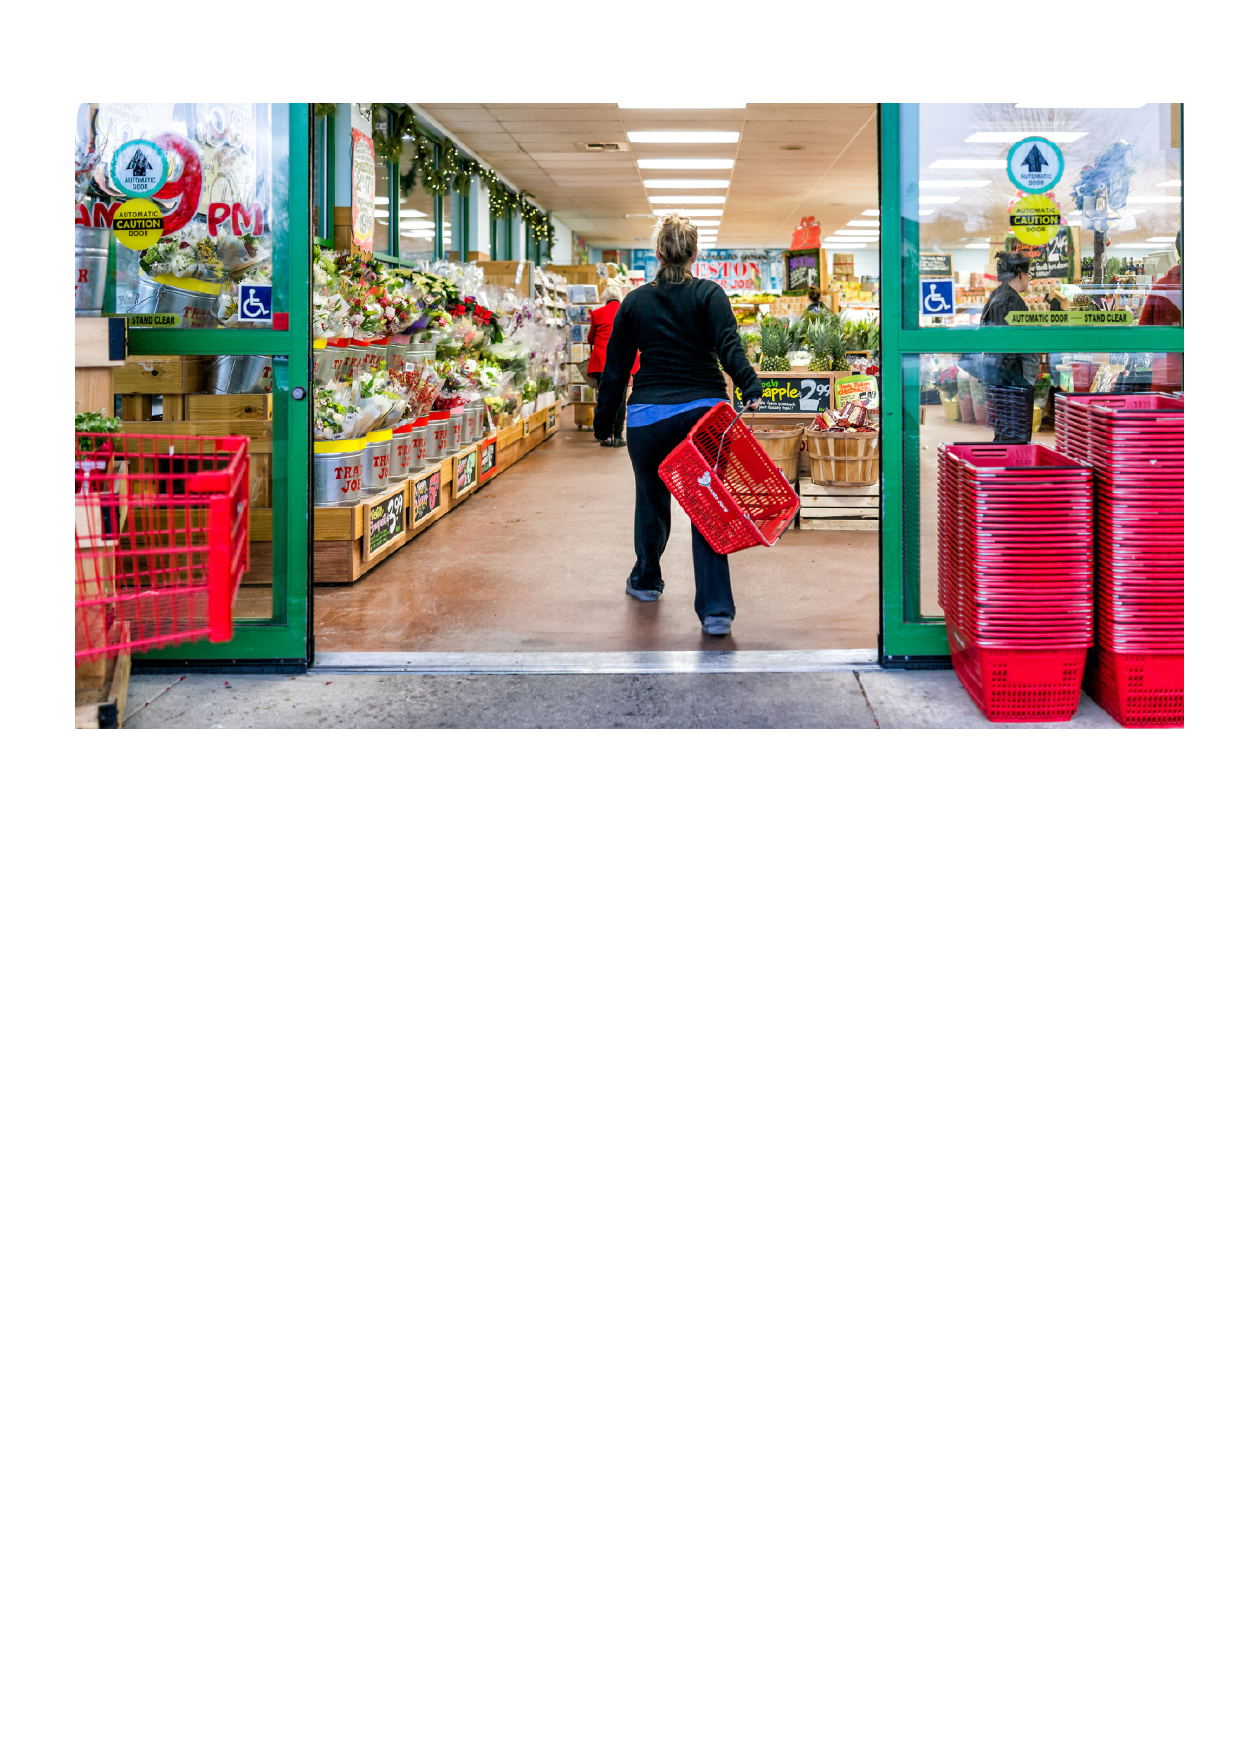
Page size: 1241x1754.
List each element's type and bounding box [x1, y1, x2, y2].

picture [75, 103, 1184, 729]
